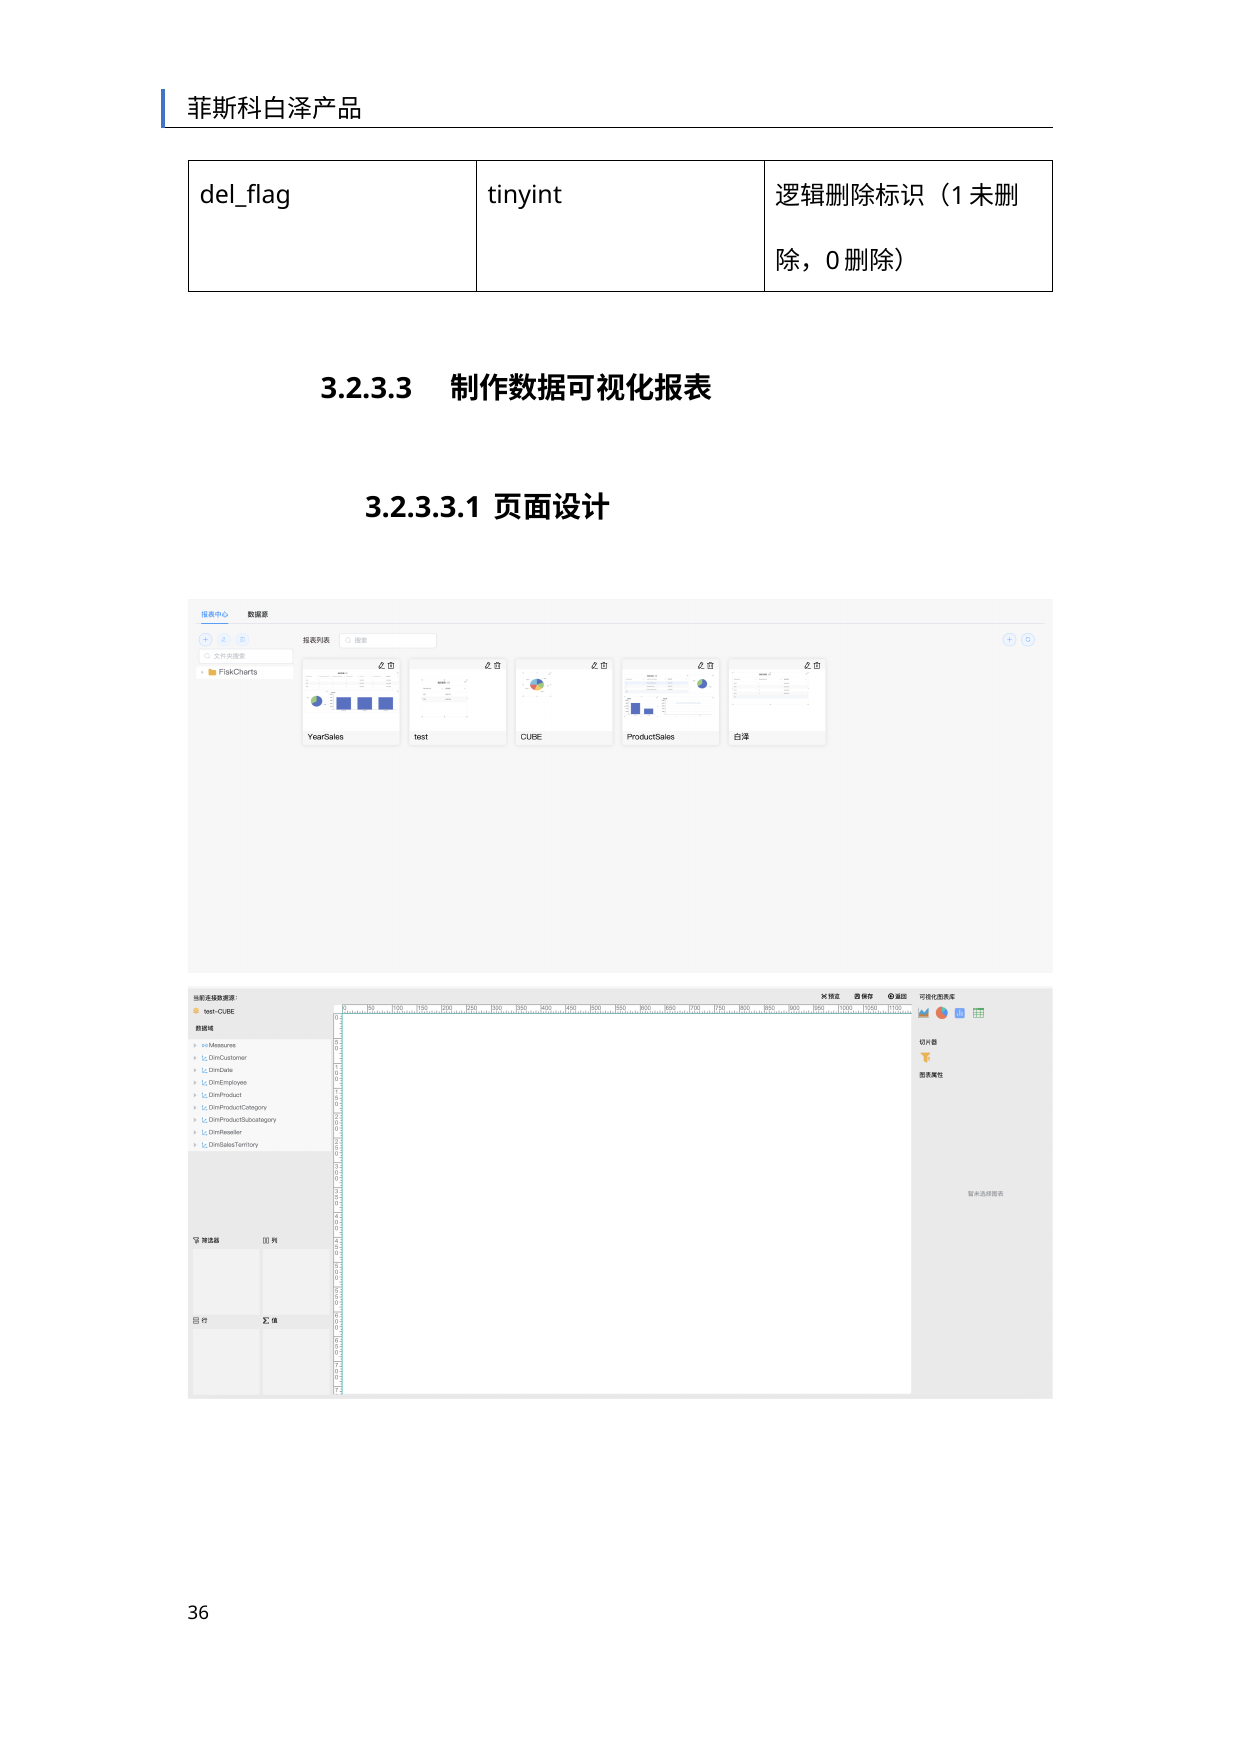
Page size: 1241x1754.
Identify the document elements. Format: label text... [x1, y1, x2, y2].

picture [187, 599, 1053, 973]
table_cell 逻辑删除标识（1未删除，0删除） [765, 161, 1052, 291]
table_cell del_flag [189, 161, 476, 291]
table_cell tinyint [477, 161, 764, 291]
picture [187, 986, 1053, 1399]
subtitle 制作数据可视化报表 [320, 353, 1053, 418]
subtitle 页面设计 [365, 472, 1053, 537]
